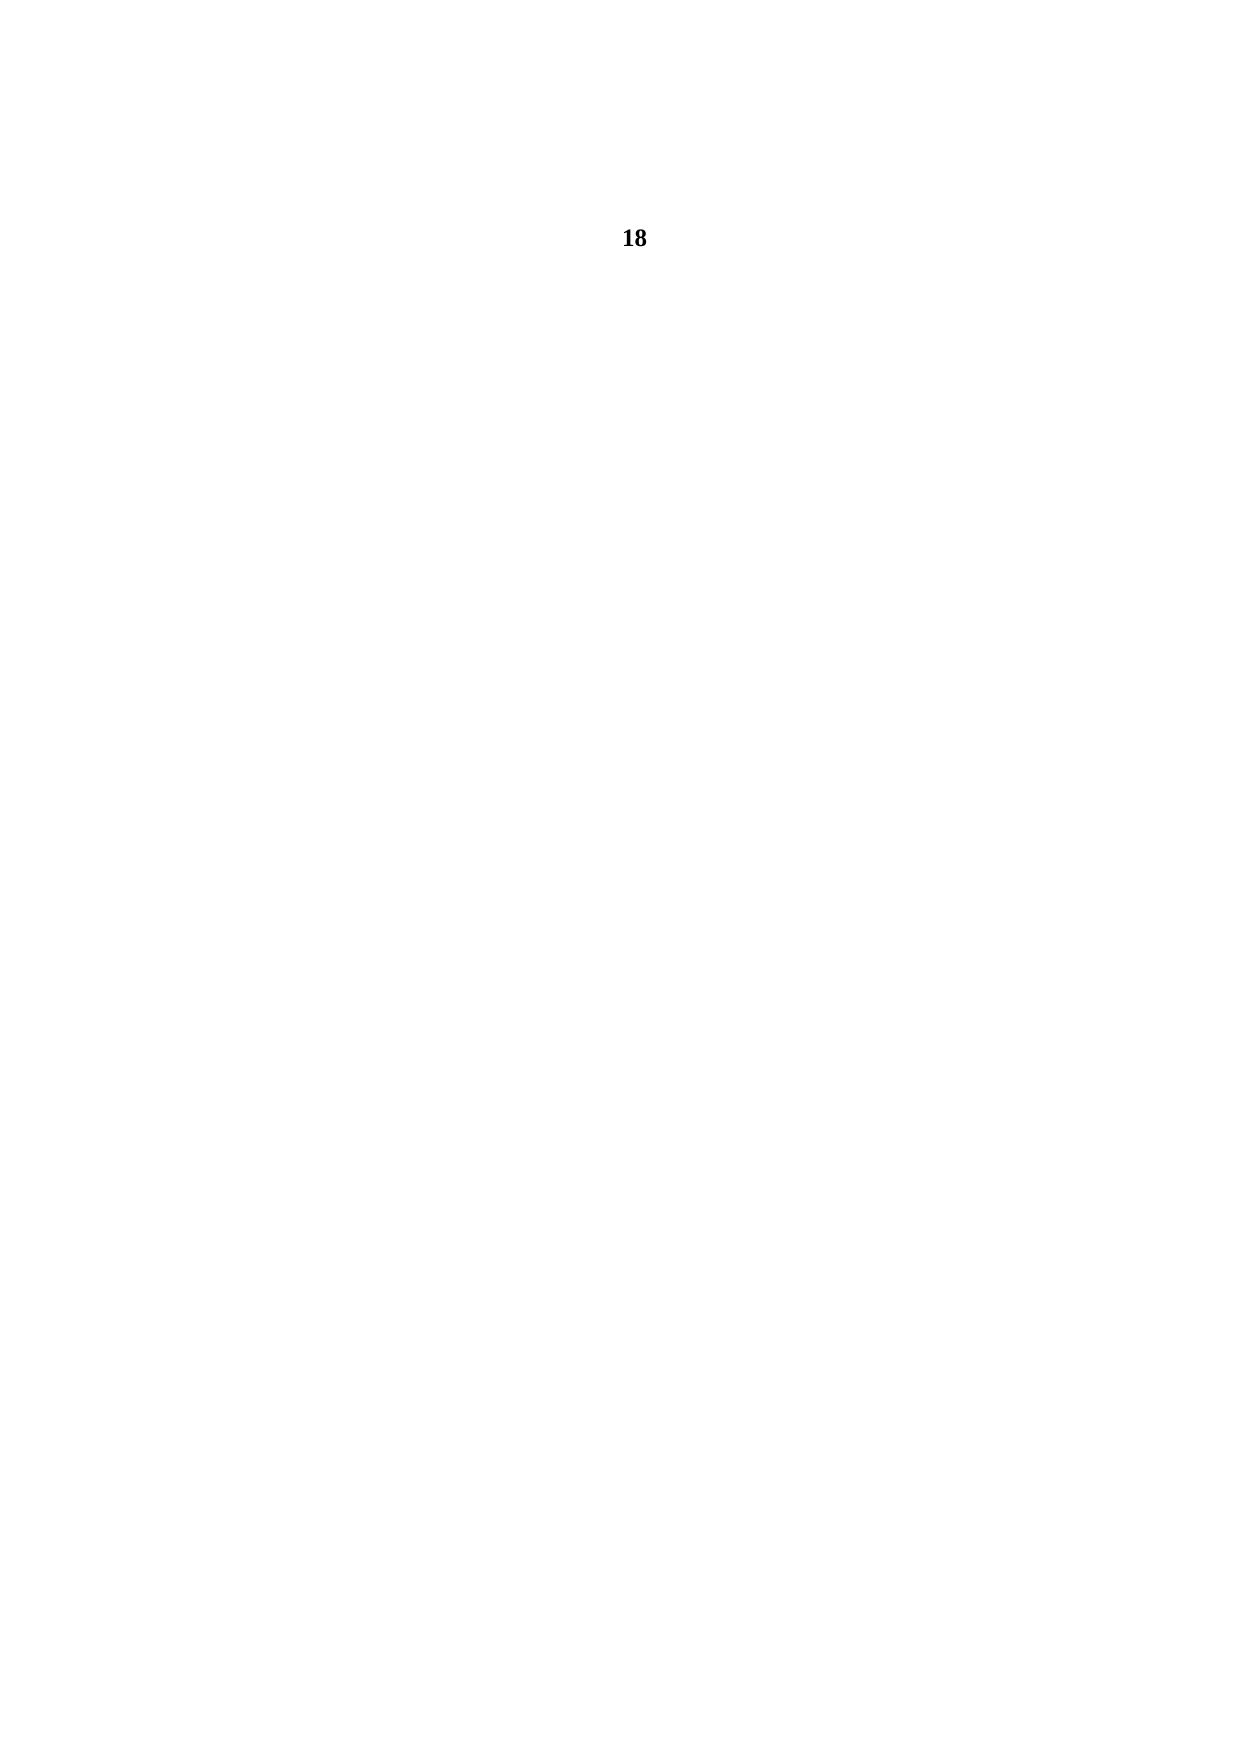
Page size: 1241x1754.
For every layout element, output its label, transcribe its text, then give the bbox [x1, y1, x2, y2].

text 18 [622, 223, 1168, 253]
